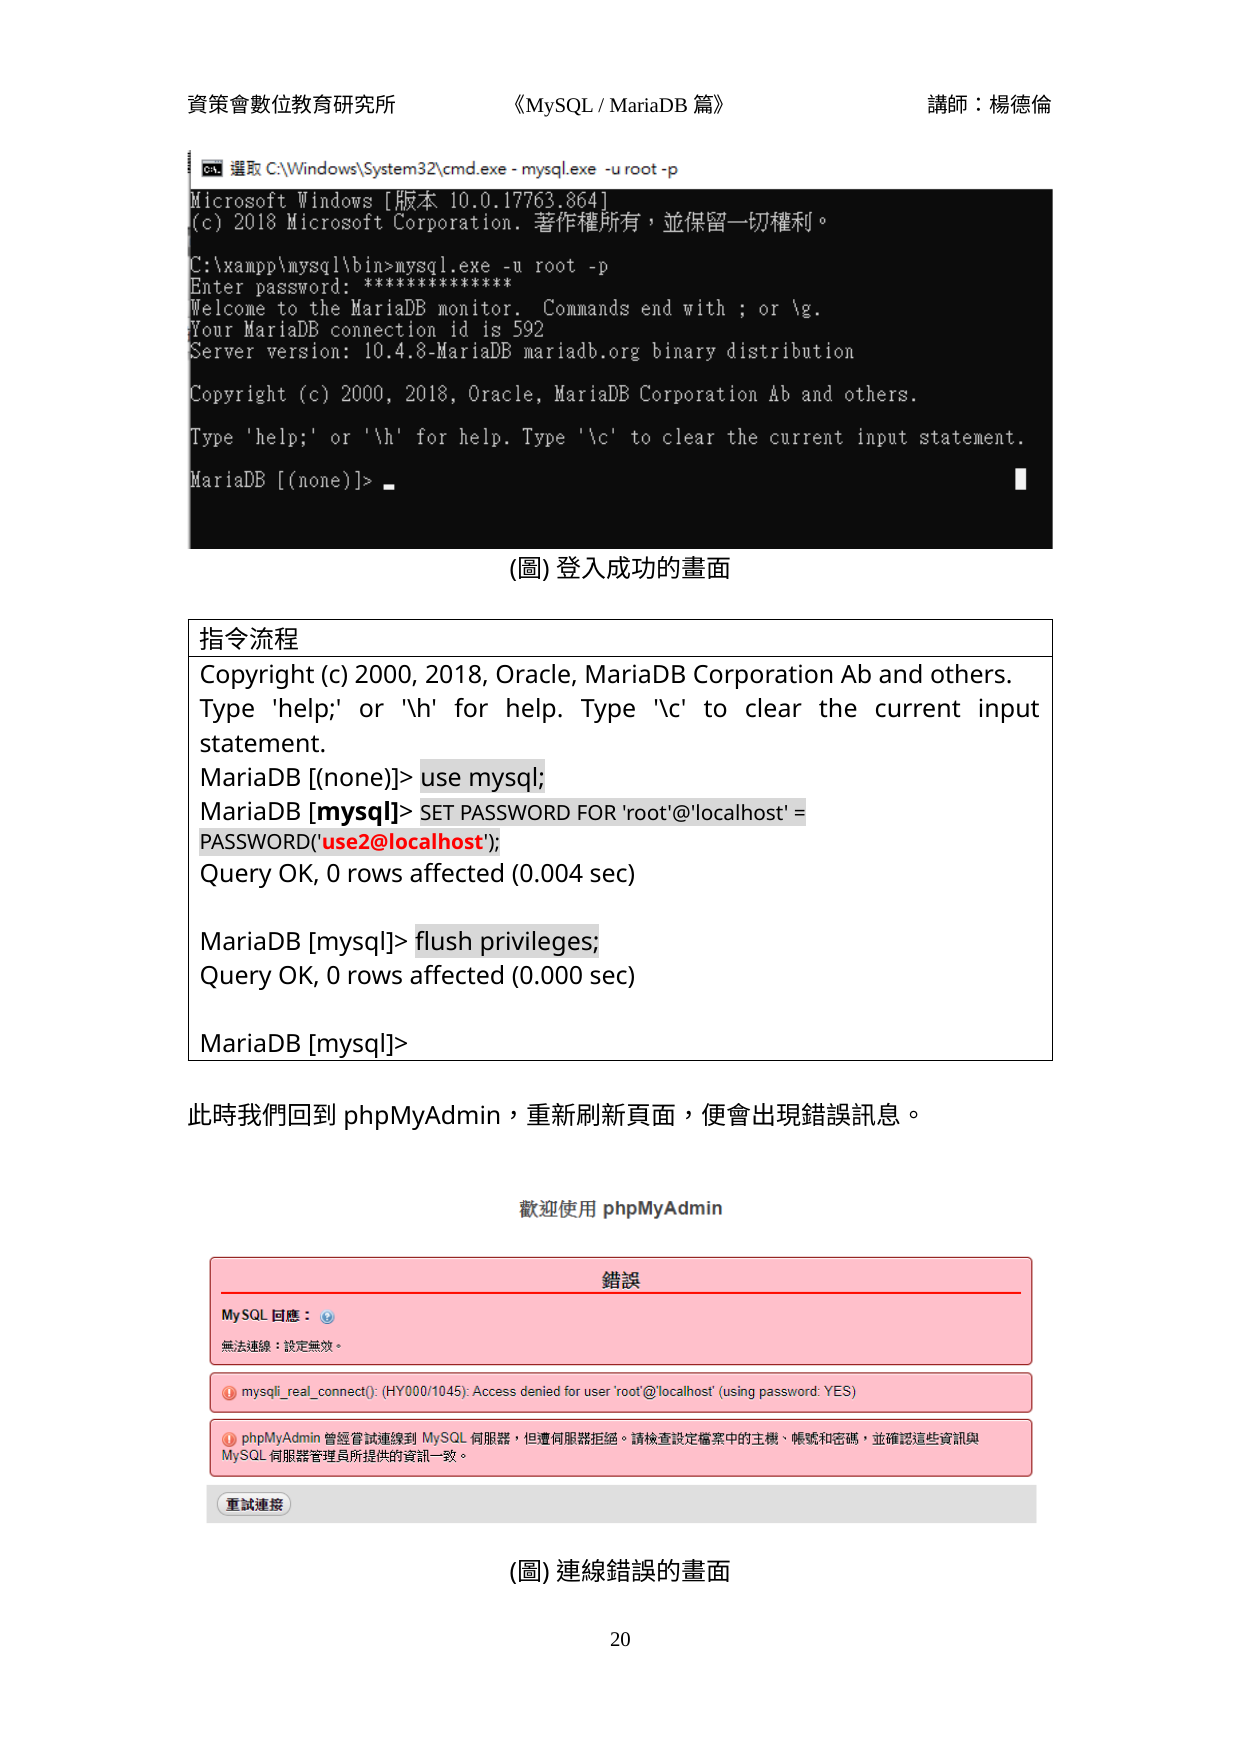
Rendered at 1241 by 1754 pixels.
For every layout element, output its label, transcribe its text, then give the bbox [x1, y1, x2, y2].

table_header 指令流程 [189, 620, 1052, 656]
picture [187, 1165, 1053, 1552]
text (圖) 登入成功的畫面 [187, 549, 1053, 585]
text 此時我們回到 phpMyAdmin，重新刷新頁面，便會出現錯誤訊息。 [187, 1095, 1053, 1132]
table_cell Copyright (c) 2000, 2018, Oracle, MariaDB Corporation Ab and others. Type 'help;' or '\h' for help. Type '\c' to clear the current input statement. MariaDB [(none)]> use mysql; MariaDB [mysql]> SET PASSWORD FOR 'root'@'localhost' = PASSWORD('use2@localhost'); Query OK, 0 rows affected (0.004 sec) MariaDB [mysql]> flush privileges; Query OK, 0 rows affected (0.000 sec) MariaDB [mysql]> [189, 657, 1052, 1060]
picture [187, 150, 1053, 549]
text (圖) 連線錯誤的畫面 [187, 1552, 1053, 1588]
